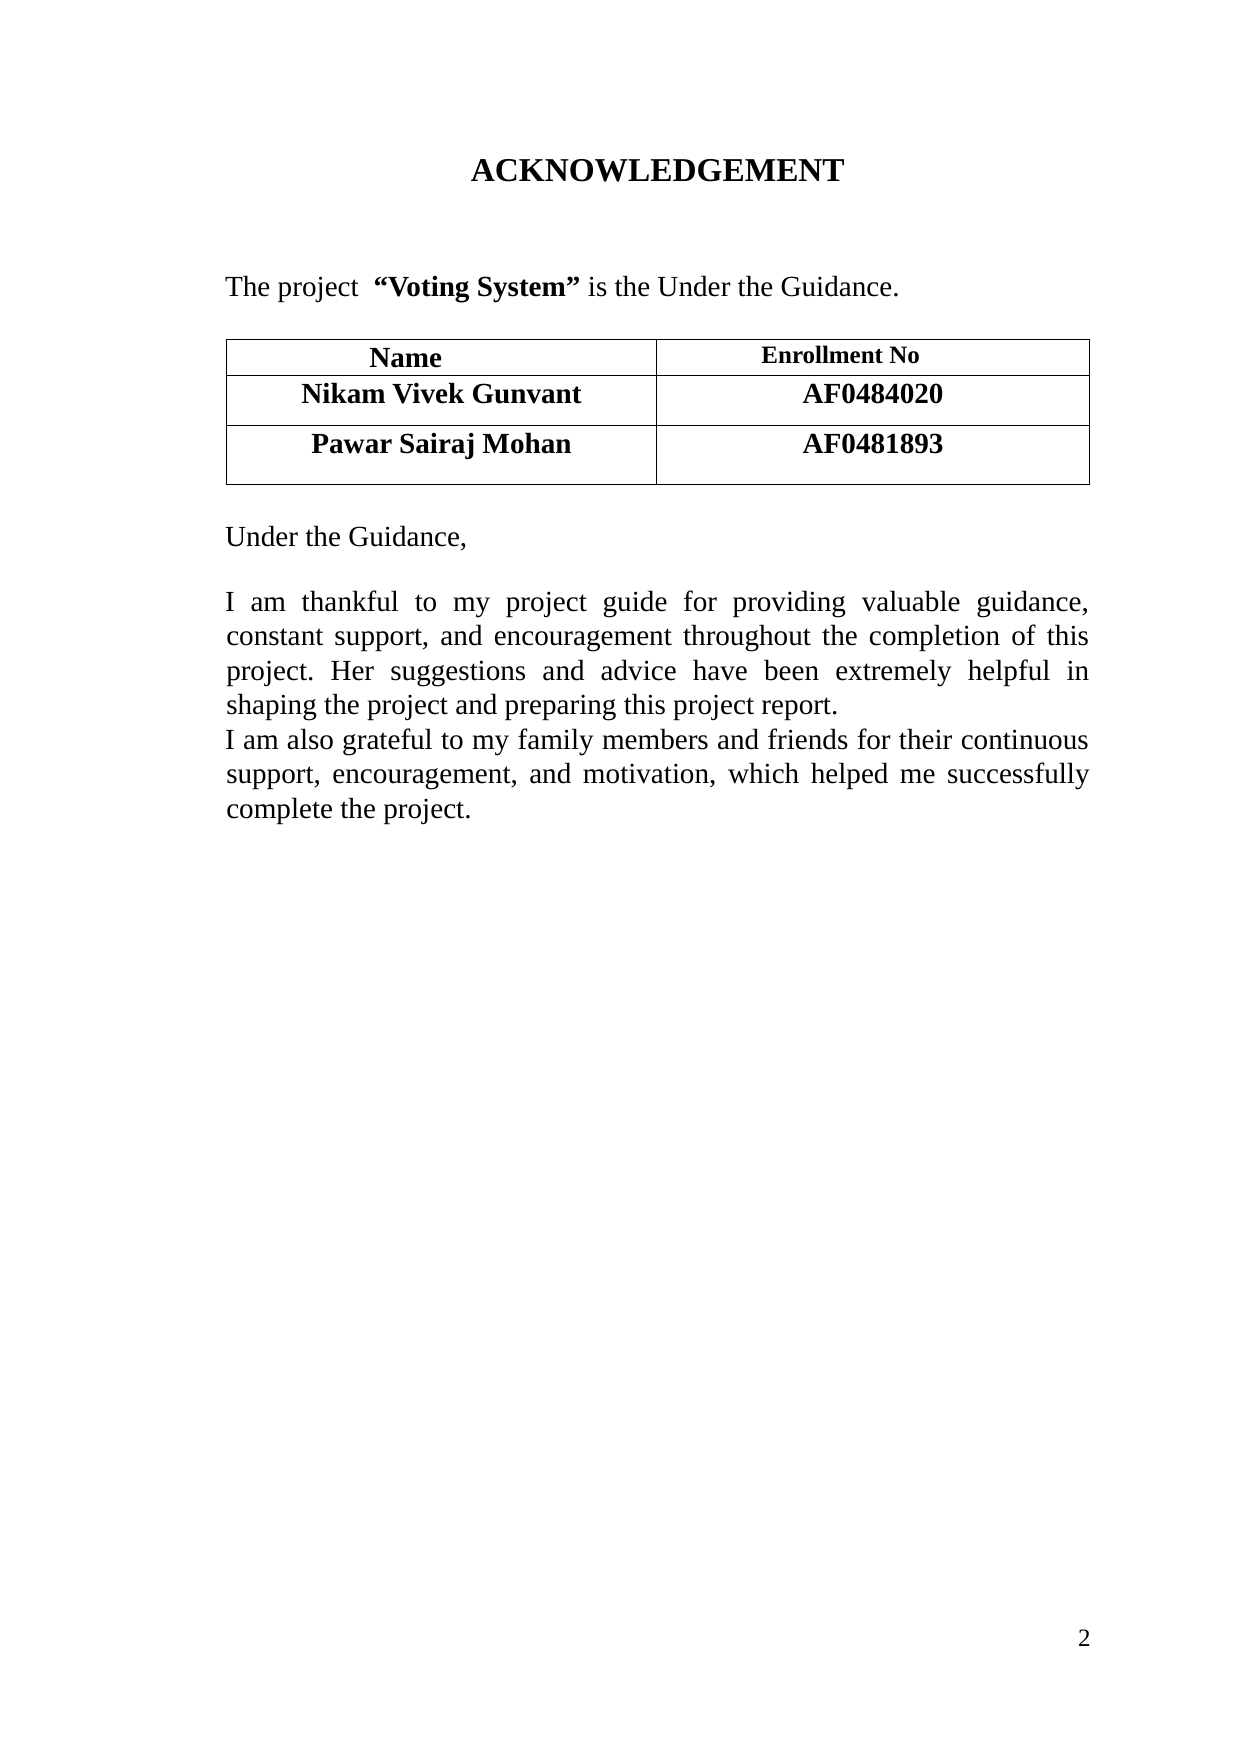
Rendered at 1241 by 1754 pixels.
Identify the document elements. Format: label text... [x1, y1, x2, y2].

text Under the Guidance, [225, 519, 1090, 553]
text I am also grateful to my family members and friends for their continuous support, encouragement, and motivation, which helped me successfully complete the project. [225, 722, 1090, 825]
table_header Enrollment No [657, 340, 1089, 375]
table_cell AF0481893 [657, 426, 1089, 483]
table_header Name [227, 340, 656, 375]
text ACKNOWLEDGEMENT [225, 150, 1090, 188]
text I am thankful to my project guide for providing valuable guidance, constant support, and encouragement throughout the completion of this project. Her suggestions and advice have been extremely helpful in shaping the project and preparing this project report. [225, 584, 1090, 721]
table_cell Nikam Vivek Gunvant [227, 376, 656, 425]
text The project “Voting System” is the Under the Guidance. [225, 269, 1090, 303]
table_cell AF0484020 [657, 376, 1089, 425]
table_cell Pawar Sairaj Mohan [227, 426, 656, 483]
